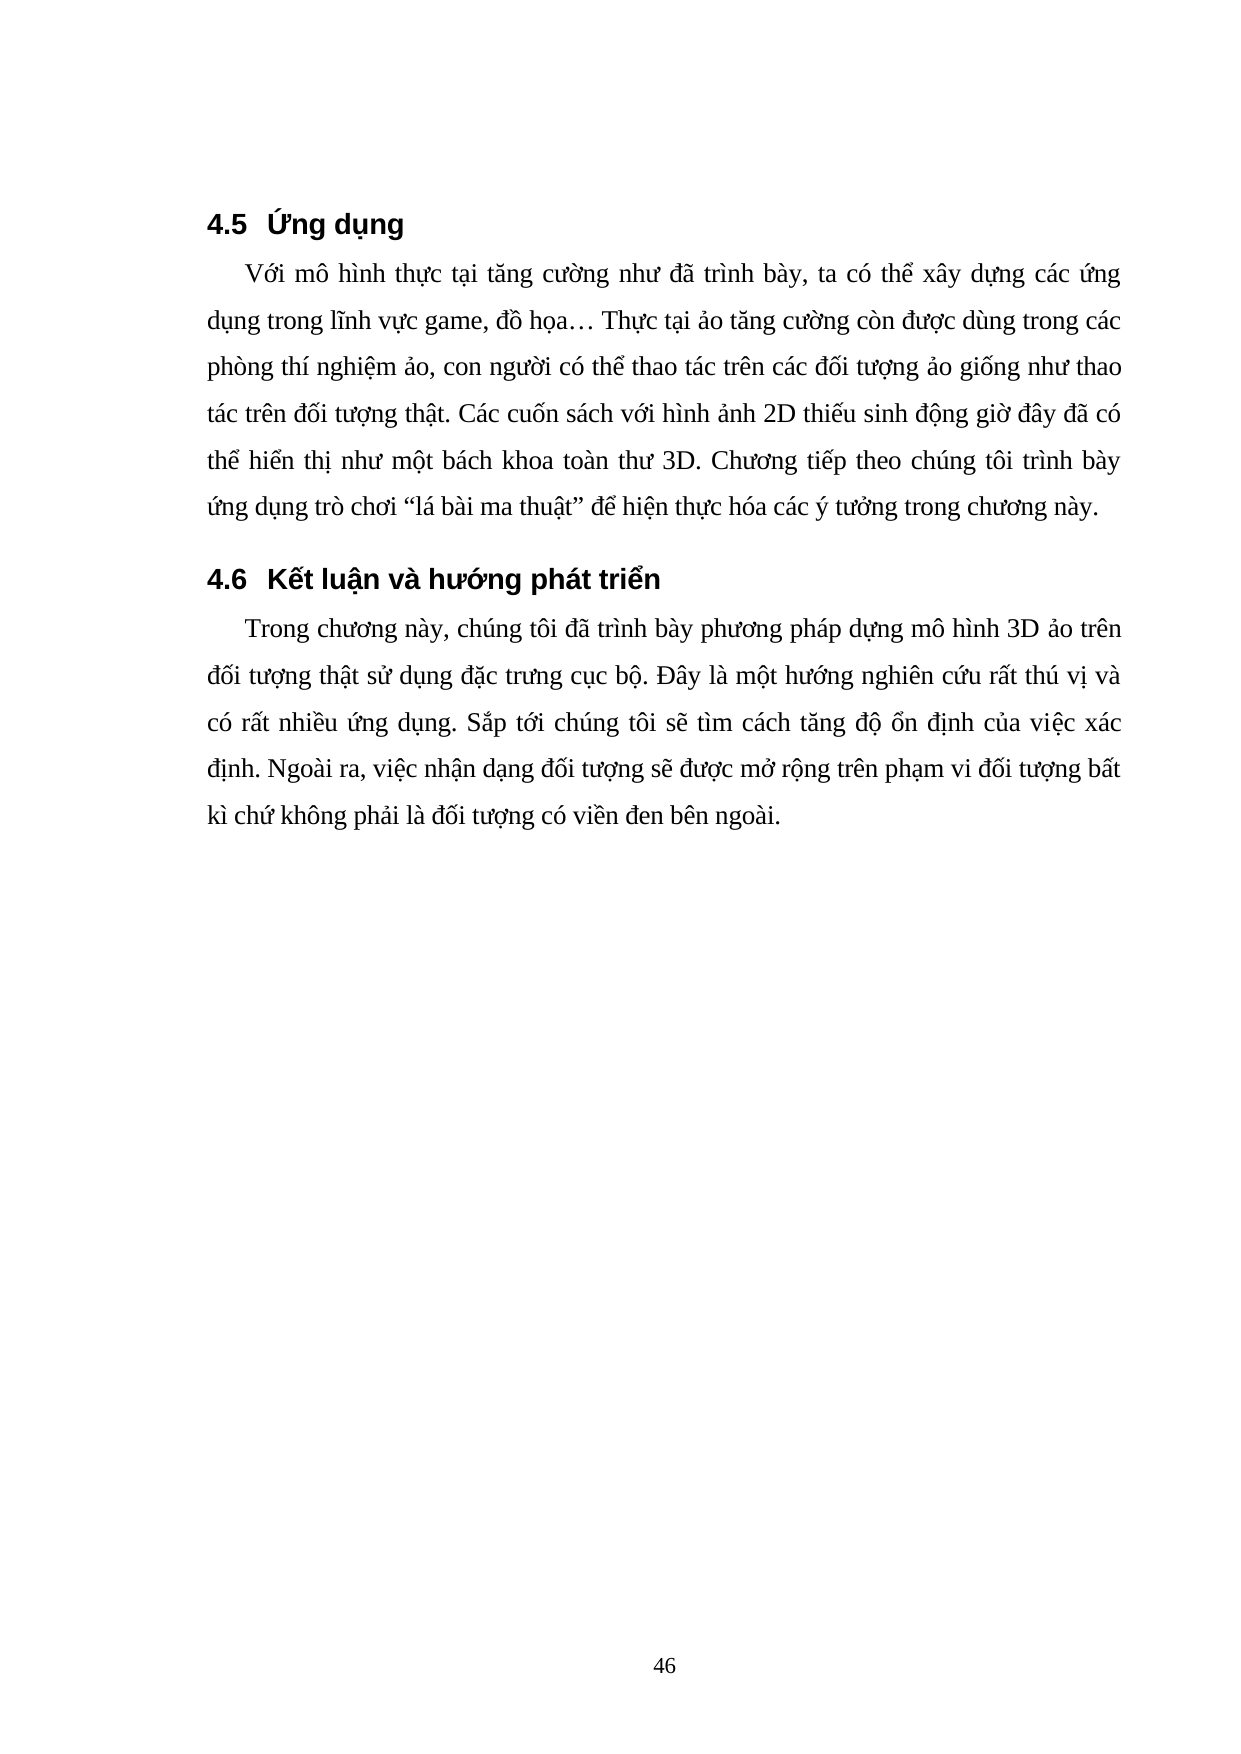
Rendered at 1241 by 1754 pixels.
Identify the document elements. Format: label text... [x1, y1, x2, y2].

subtitle Ứng dụng [207, 207, 1122, 240]
text Với mô hình thực tại tăng cường như đã trình bày, ta có thể xây dựng các ứng dụng trong lĩnh vực game, đồ họa… Thực tại ảo tăng cường còn được dùng trong các phòng thí nghiệm ảo, con người có thể thao tác trên các đối tượng ảo giống như thao tác trên đối tượng thật. Các cuốn sách với hình ảnh 2D thiếu sinh động giờ đây đã có thể hiển thị như một bách khoa toàn thư 3D. Chương tiếp theo chúng tôi trình bày ứng dụng trò chơi “lá bài ma thuật” để hiện thực hóa các ý tưởng trong chương này. [207, 257, 1122, 522]
text Trong chương này, chúng tôi đã trình bày phương pháp dựng mô hình 3D ảo trên đối tượng thật sử dụng đặc trưng cục bộ. Đây là một hướng nghiên cứu rất thú vị và có rất nhiều ứng dụng. Sắp tới chúng tôi sẽ tìm cách tăng độ ổn định của việc xác định. Ngoài ra, việc nhận dạng đối tượng sẽ được mở rộng trên phạm vi đối tượng bất kì chứ không phải là đối tượng có viền đen bên ngoài. [207, 612, 1122, 830]
subtitle Kết luận và hướng phát triển [207, 562, 1122, 596]
